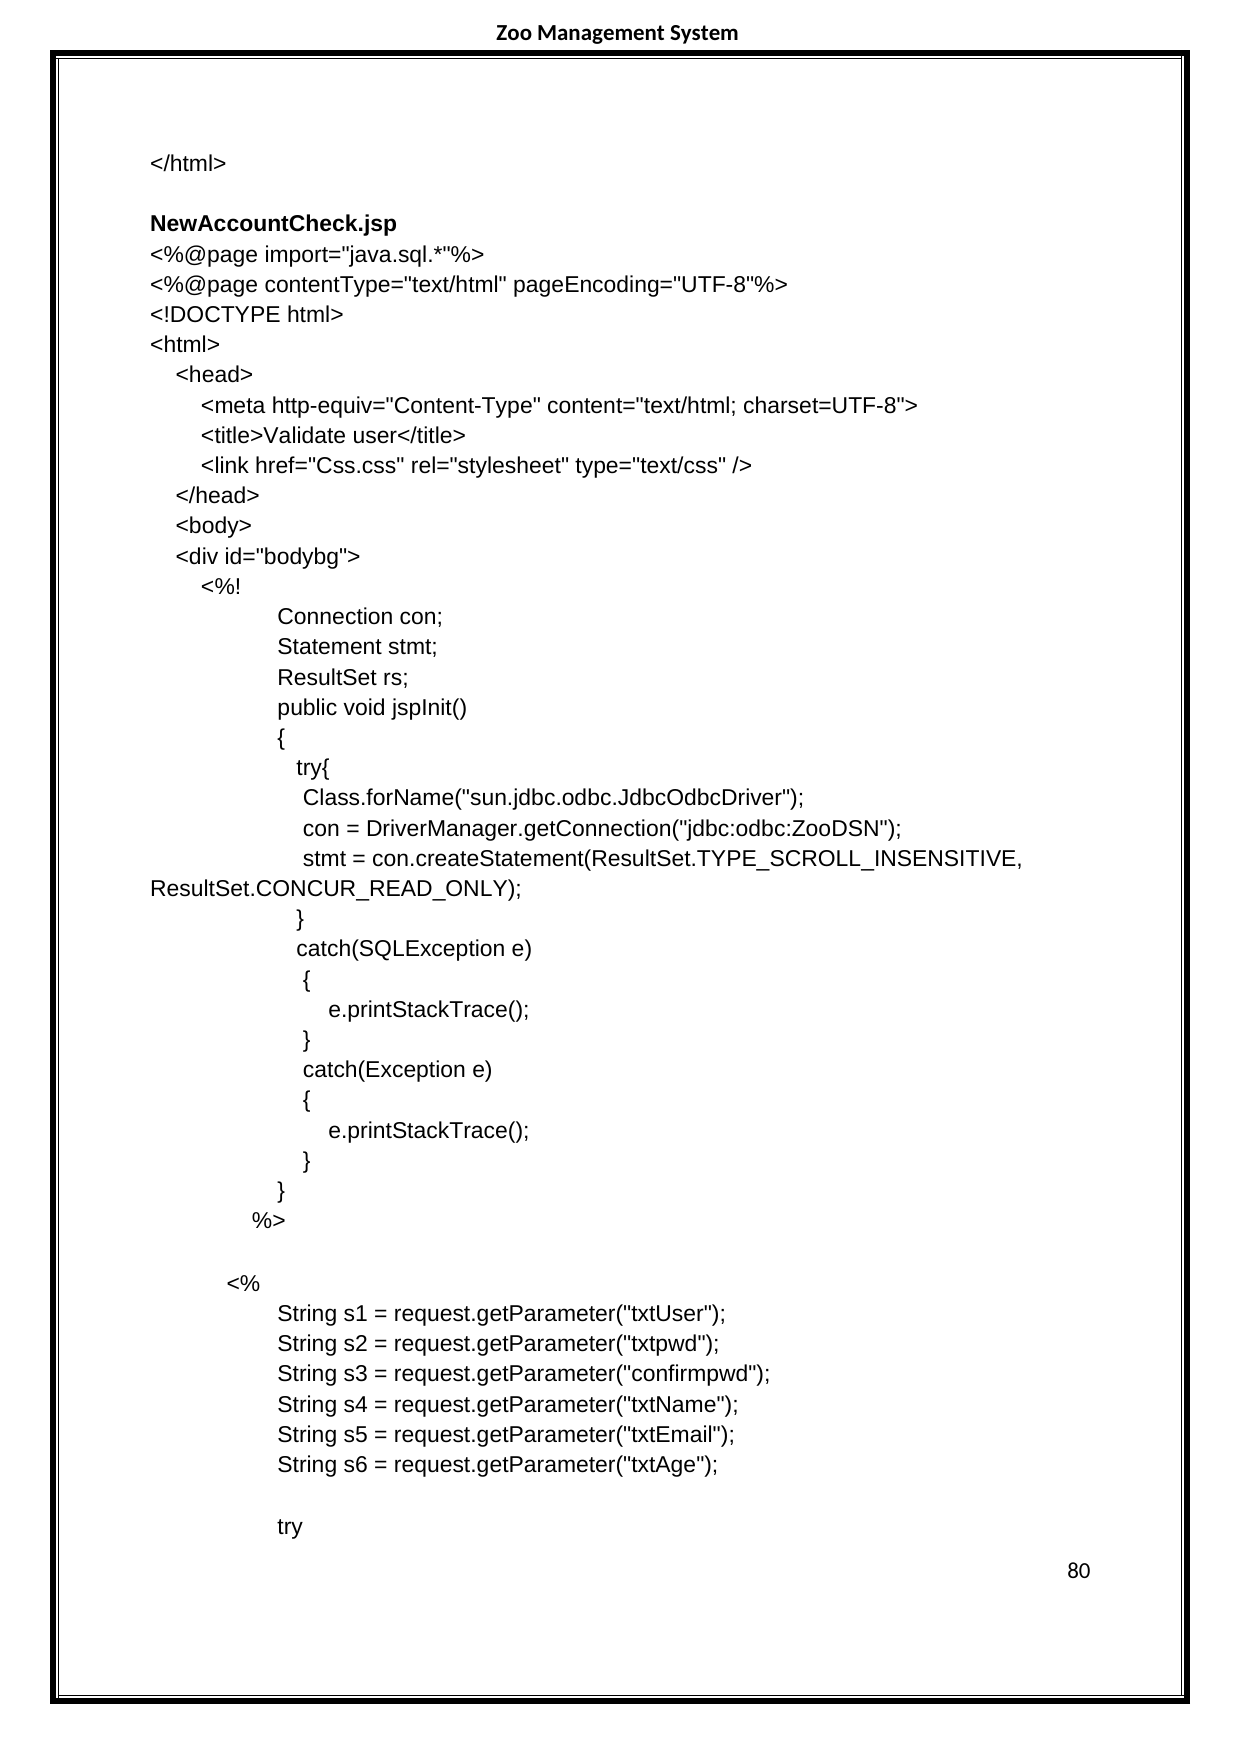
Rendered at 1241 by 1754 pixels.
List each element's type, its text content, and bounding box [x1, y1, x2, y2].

text <head> [150, 361, 1090, 388]
text String s3 = request.getParameter("confirmpwd"); [150, 1360, 1090, 1387]
text <html> [150, 331, 1090, 358]
text <body> [150, 512, 1090, 539]
text ResultSet rs; [150, 663, 1090, 690]
text String s4 = request.getParameter("txtName"); [150, 1391, 1090, 1417]
text %> [150, 1207, 1090, 1234]
text <link href="Css.css" rel="stylesheet" type="text/css" /> [150, 452, 1090, 478]
text { [150, 966, 1090, 992]
text <% [150, 1270, 1090, 1296]
text stmt = con.createStatement(ResultSet.TYPE_SCROLL_INSENSITIVE, ResultSet.CONCUR_READ_ONLY); [150, 845, 1090, 901]
text Statement stmt; [150, 633, 1090, 660]
text </head> [150, 482, 1090, 509]
text String s1 = request.getParameter("txtUser"); [150, 1300, 1090, 1326]
text catch(Exception e) [150, 1056, 1090, 1083]
text e.printStackTrace(); [150, 1117, 1090, 1143]
text String s2 = request.getParameter("txtpwd"); [150, 1330, 1090, 1356]
text catch(SQLException e) [150, 935, 1090, 962]
text <meta http-equiv="Content-Type" content="text/html; charset=UTF-8"> [150, 392, 1090, 418]
text <%! [150, 573, 1090, 599]
text con = DriverManager.getConnection("jdbc:odbc:ZooDSN"); [150, 814, 1090, 841]
text <!DOCTYPE html> [150, 301, 1090, 327]
text try [150, 1513, 1090, 1540]
text } [150, 1026, 1090, 1052]
text <%@page import="java.sql.*"%> [150, 241, 1090, 267]
text <title>Validate user</title> [150, 422, 1090, 448]
text <div id="bodybg"> [150, 543, 1090, 569]
text } [150, 1147, 1090, 1173]
text public void jspInit() [150, 694, 1090, 720]
text e.printStackTrace(); [150, 996, 1090, 1022]
text String s5 = request.getParameter("txtEmail"); [150, 1421, 1090, 1447]
text Connection con; [150, 603, 1090, 629]
text } [150, 905, 1090, 932]
text { [150, 1086, 1090, 1113]
text try{ [150, 754, 1090, 781]
text String s6 = request.getParameter("txtAge"); [150, 1451, 1090, 1477]
text <%@page contentType="text/html" pageEncoding="UTF-8"%> [150, 271, 1090, 297]
text } [150, 1177, 1090, 1203]
text </html> [150, 150, 1090, 176]
text { [150, 724, 1090, 750]
text Class.forName("sun.jdbc.odbc.JdbcOdbcDriver"); [150, 784, 1090, 811]
text NewAccountCheck.jsp [150, 210, 1090, 237]
